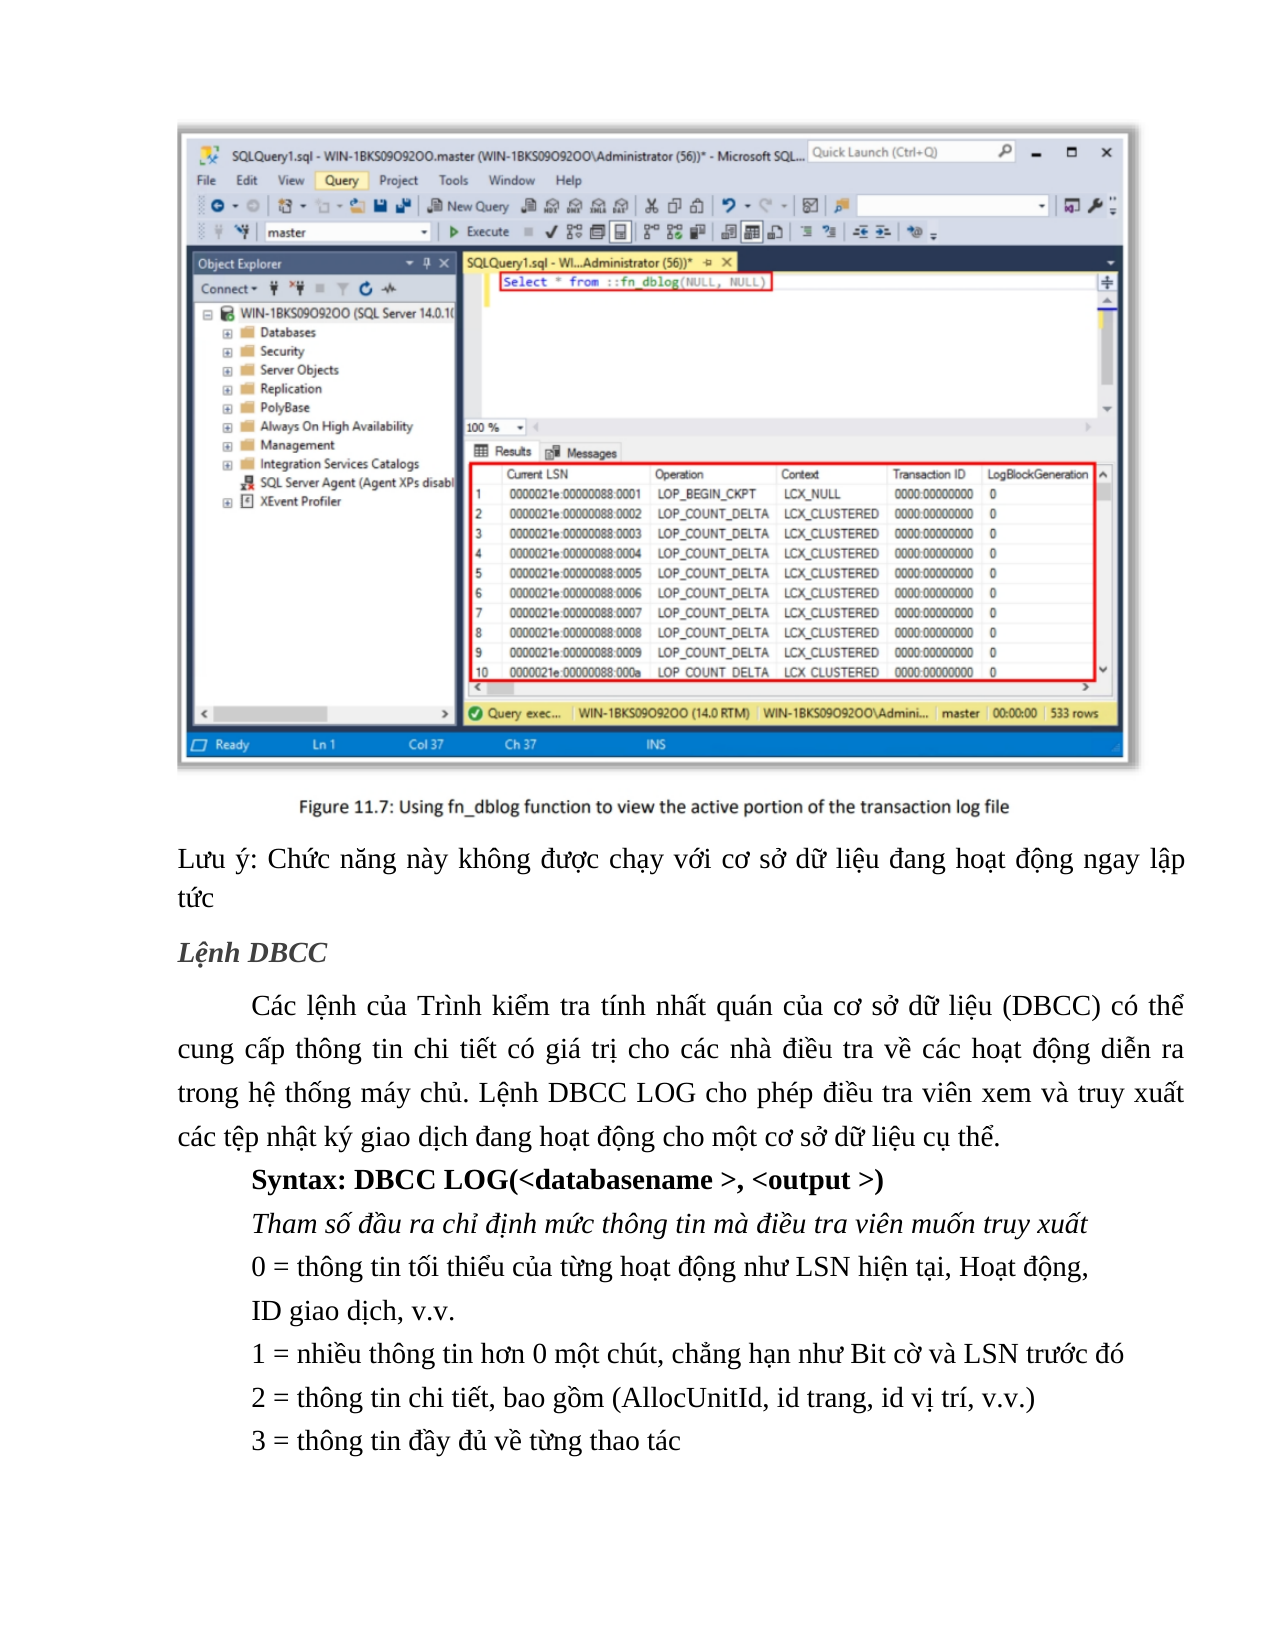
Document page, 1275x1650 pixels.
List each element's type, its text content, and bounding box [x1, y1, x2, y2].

text Lưu ý: Chức năng này không được chạy với cơ sở dữ liệu đang hoạt động ngay lập tức [177, 841, 1186, 913]
text Lệnh DBCC [177, 935, 1186, 969]
text 1 = nhiều thông tin hơn 0 một chút, chẳng hạn như Bit cờ và LSN trước đó [177, 1336, 1186, 1370]
text Tham số đầu ra chỉ định mức thông tin mà điều tra viên muốn truy xuất [177, 1206, 1186, 1239]
picture [177, 118, 1153, 821]
text Các lệnh của Trình kiểm tra tính nhất quán của cơ sở dữ liệu (DBCC) có thể cung cấp thông tin chi tiết có giá trị cho các nhà điều tra về các hoạt động diễn ra trong hệ thống máy chủ. Lệnh DBCC LOG cho phép điều tra viên xem và truy xuất các tệp nhật ký giao dịch đang hoạt động cho một cơ sở dữ liệu cụ thể. [177, 988, 1186, 1152]
text 3 = thông tin đầy đủ về từng thao tác [177, 1423, 1186, 1457]
text Syntax: DBCC LOG(<databasename >, <output >) [177, 1162, 1186, 1196]
text 0 = thông tin tối thiểu của từng hoạt động như LSN hiện tại, Hoạt động, [177, 1249, 1186, 1283]
text ID giao dịch, v.v. [177, 1293, 1186, 1326]
text 2 = thông tin chi tiết, bao gồm (AllocUnitId, id trang, id vị trí, v.v.) [177, 1380, 1186, 1413]
